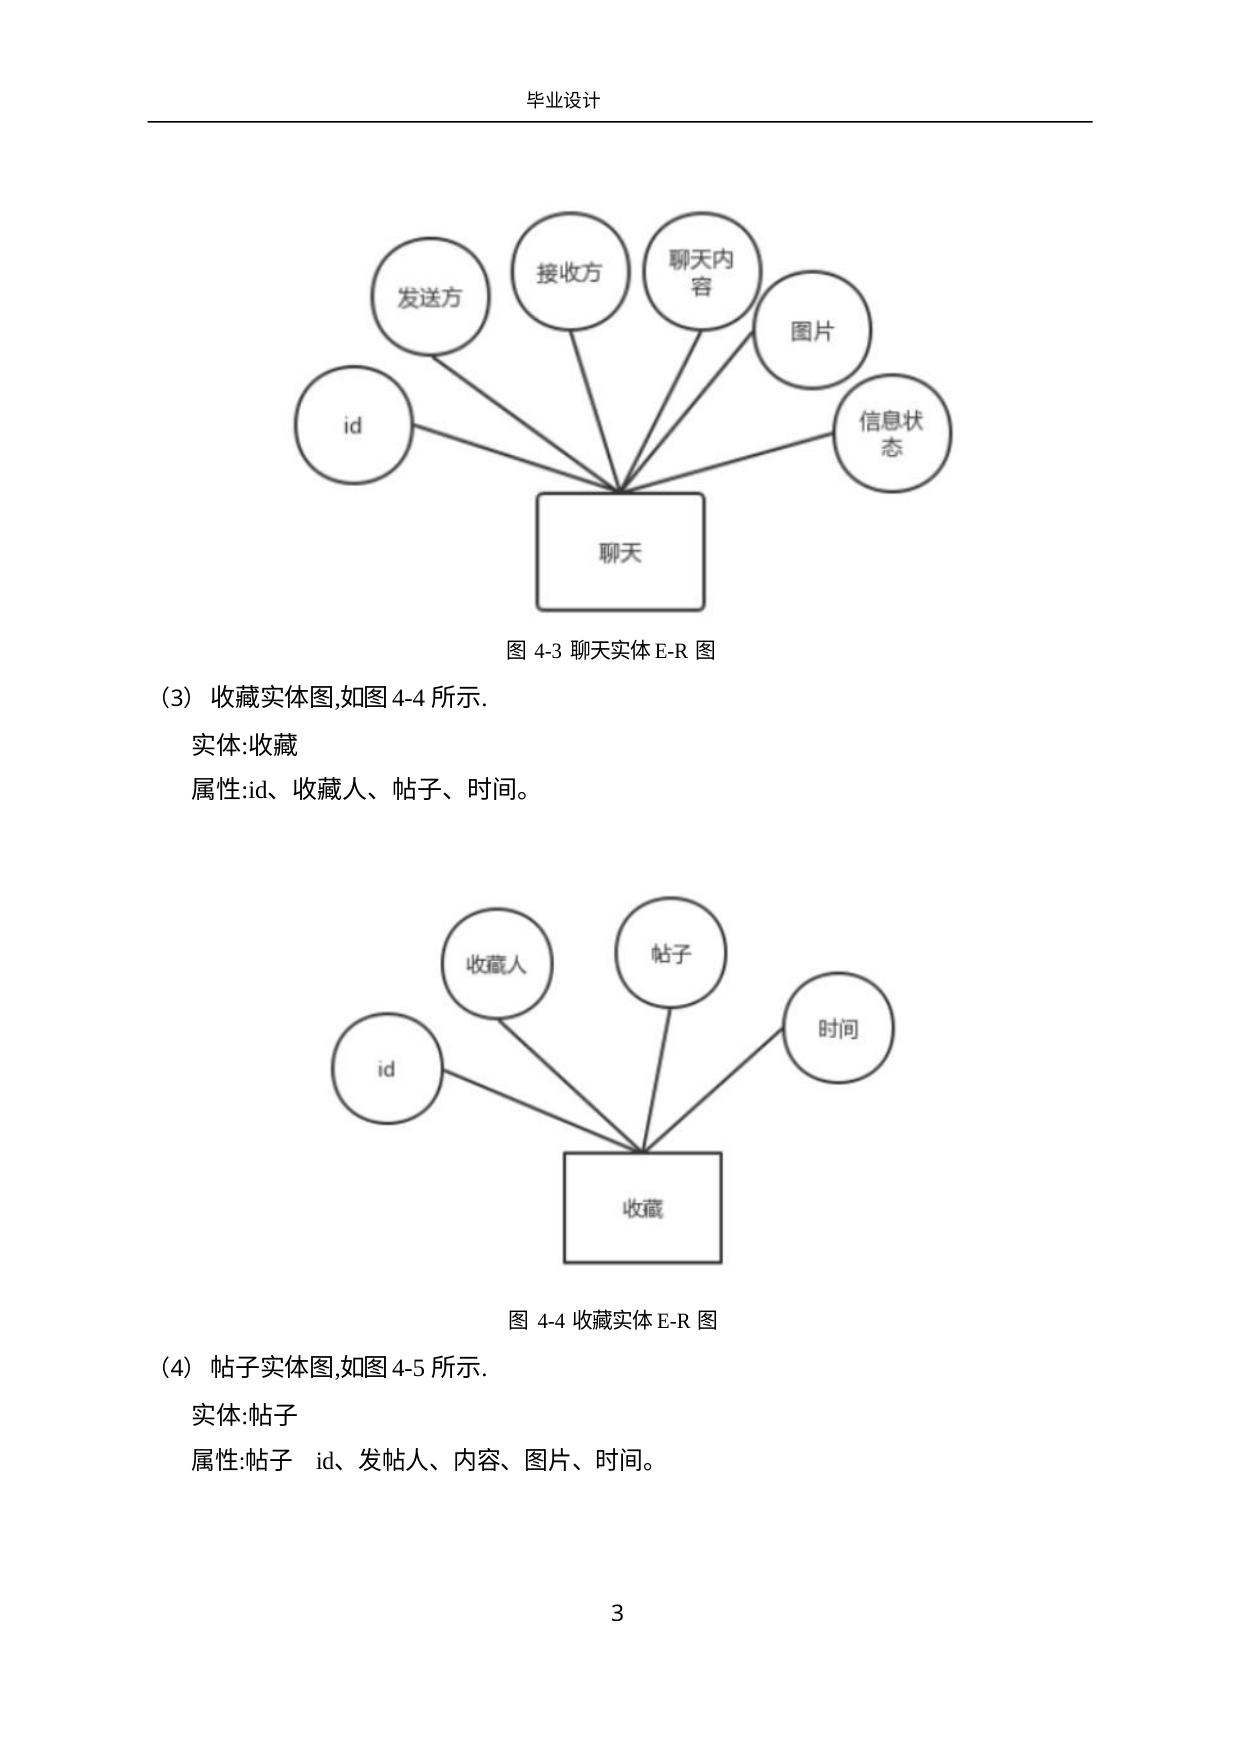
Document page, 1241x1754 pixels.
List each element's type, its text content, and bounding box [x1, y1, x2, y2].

picture [283, 206, 960, 617]
picture [326, 891, 904, 1267]
list 帖子实体图,如图 4-5 所示. 实体:帖子 [147, 1348, 493, 1432]
list 收藏实体图,如图 4-4 所示. 实体:收藏 [147, 677, 493, 762]
text 图 4-3 聊天实体 E-R 图 [506, 633, 1146, 665]
text 属性:帖子 id、发帖人、内容、图片、时间。 [191, 1444, 1146, 1476]
text 图 4-4 收藏实体 E-R 图 [509, 1303, 1146, 1335]
text 属性:id、收藏人、帖子、时间。 [191, 773, 1146, 805]
